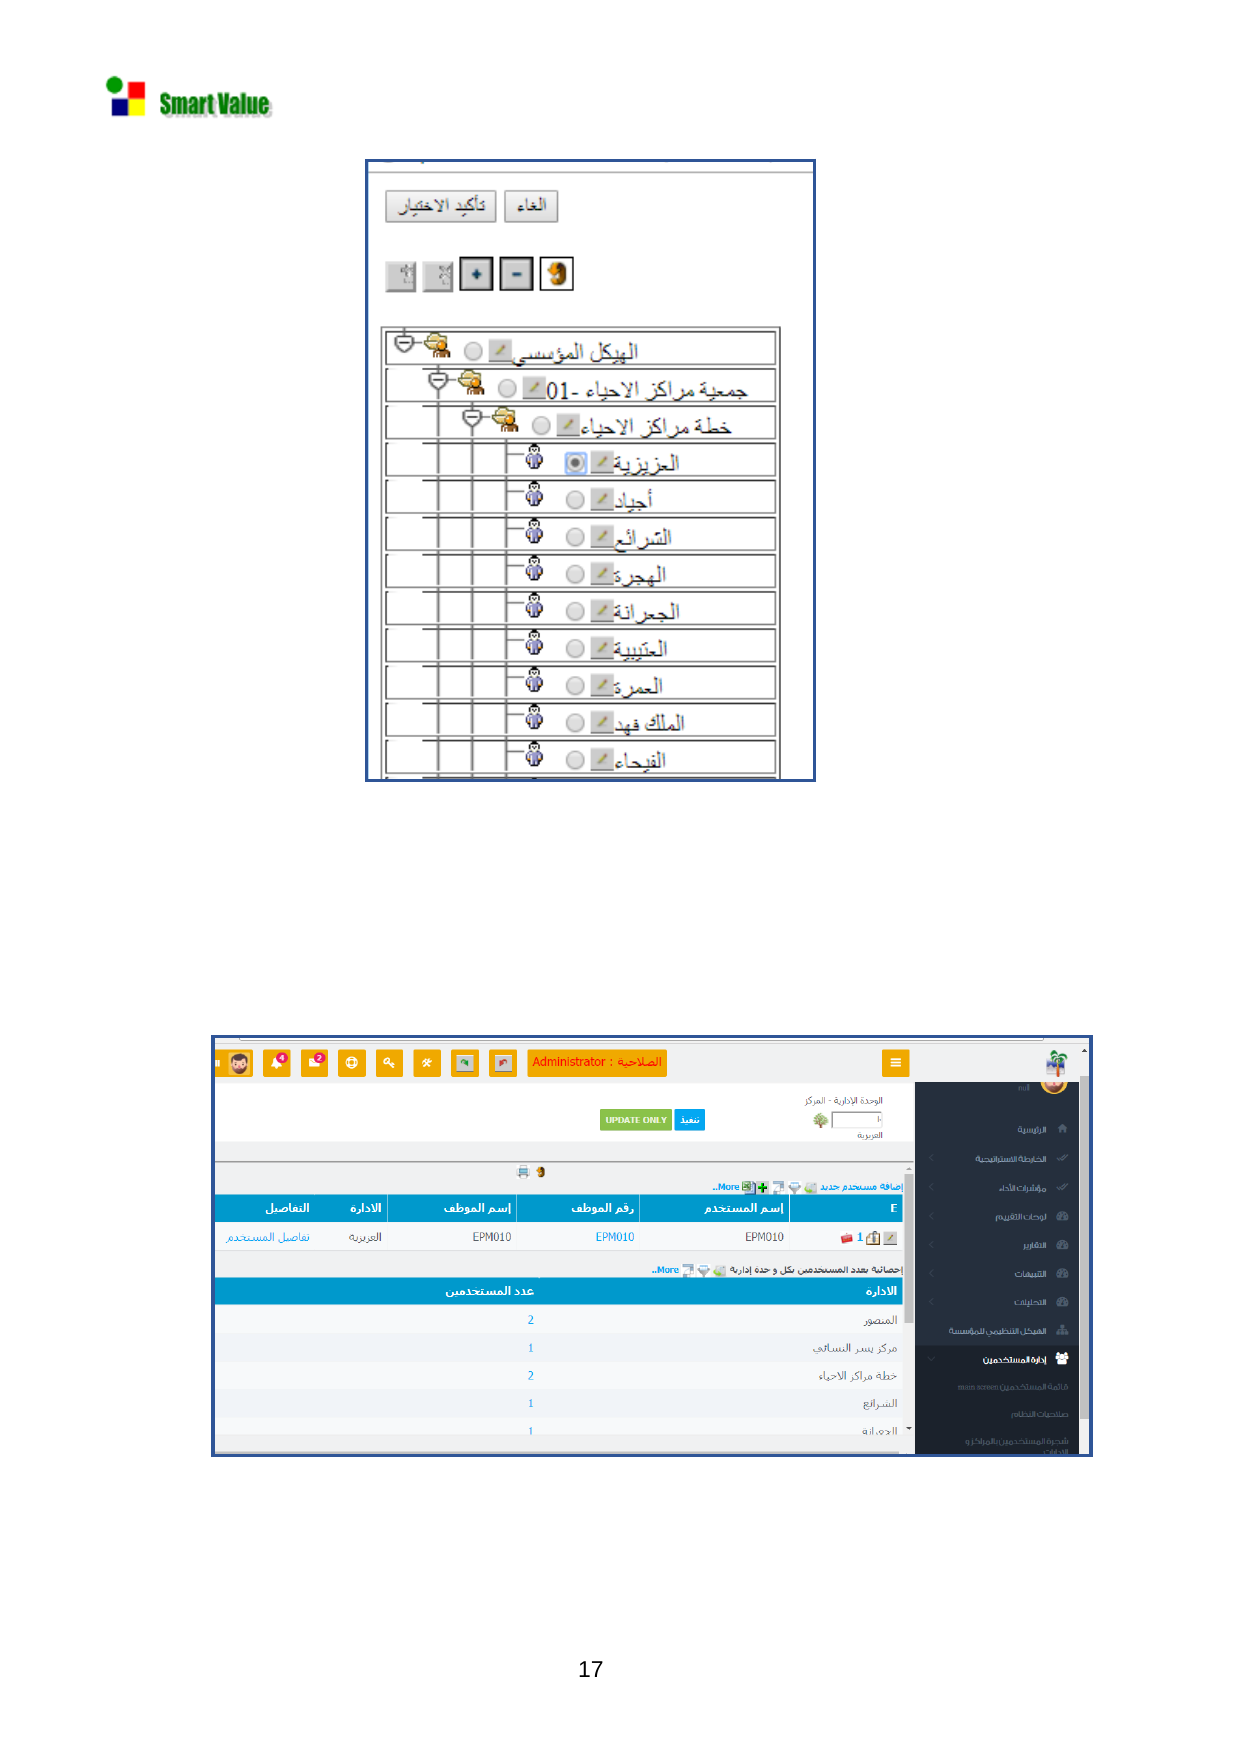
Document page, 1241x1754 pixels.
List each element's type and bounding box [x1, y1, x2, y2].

picture [374, 1204, 380, 1211]
picture [368, 162, 813, 779]
picture [103, 73, 287, 131]
picture [215, 1038, 1089, 1454]
